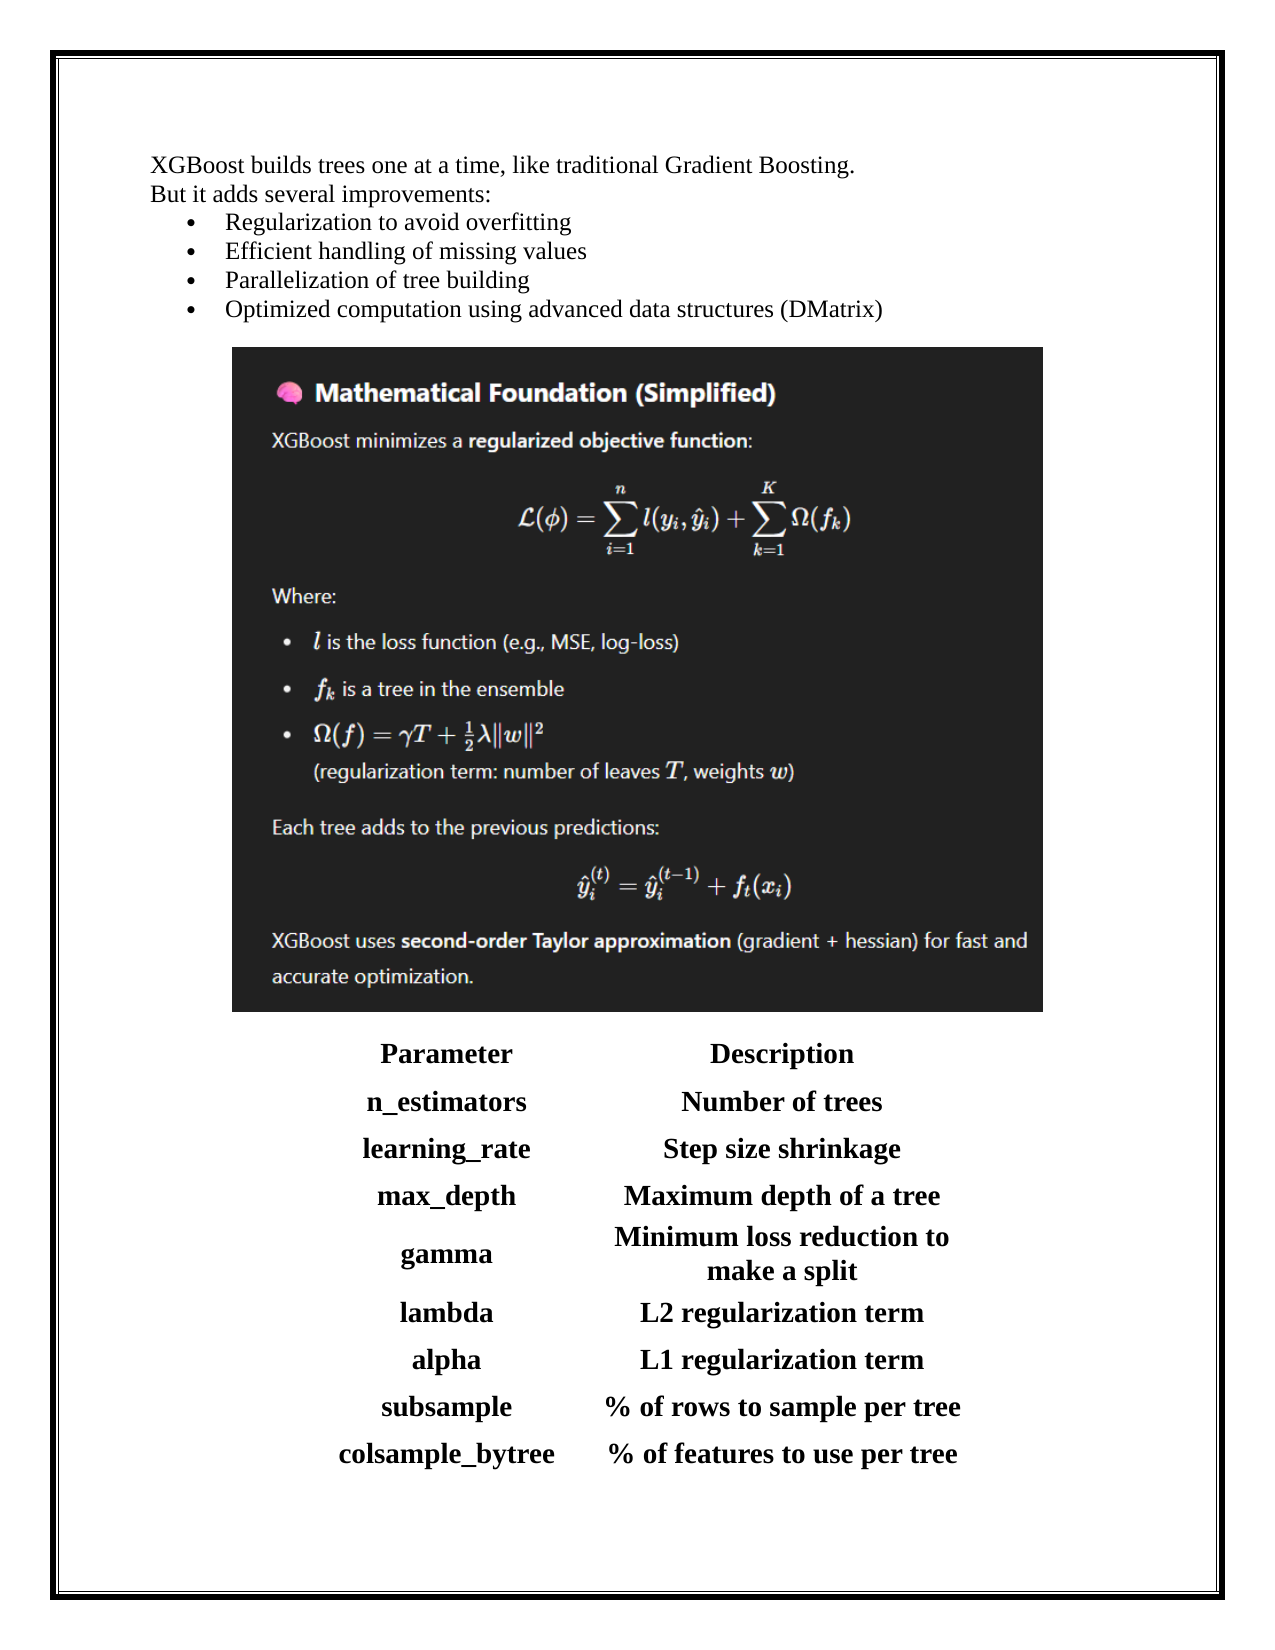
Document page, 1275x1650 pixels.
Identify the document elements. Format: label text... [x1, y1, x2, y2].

table_cell colsample_bytree [302, 1429, 591, 1477]
table_cell Step size shrinkage [591, 1124, 973, 1171]
list Optimized computation using advanced data structures (DMatrix) [187, 294, 1125, 322]
table_cell Minimum loss reduction to make a split [591, 1218, 973, 1288]
table_cell n_estimators [302, 1077, 591, 1124]
picture [232, 347, 1043, 1012]
table_cell gamma [302, 1218, 591, 1288]
list Parallelization of tree building [187, 265, 1125, 294]
table_cell subsample [302, 1382, 591, 1429]
text XGBoost builds trees one at a time, like traditional Gradient Boosting. But it adds several improvements: [150, 150, 1125, 207]
table_header Description [591, 1029, 973, 1077]
table_cell % of rows to sample per tree [591, 1382, 973, 1429]
table_cell L2 regularization term [591, 1288, 973, 1335]
table_cell max_depth [302, 1171, 591, 1218]
table_cell Number of trees [591, 1077, 973, 1124]
list Regularization to avoid overfitting [187, 207, 1125, 236]
table_cell alpha [302, 1335, 591, 1382]
table_header Parameter [302, 1029, 591, 1077]
table_cell L1 regularization term [591, 1335, 973, 1382]
table_cell Maximum depth of a tree [591, 1171, 973, 1218]
table_cell % of features to use per tree [591, 1429, 973, 1477]
table_cell learning_rate [302, 1124, 591, 1171]
table_cell lambda [302, 1288, 591, 1335]
list Efficient handling of missing values [187, 236, 1125, 265]
